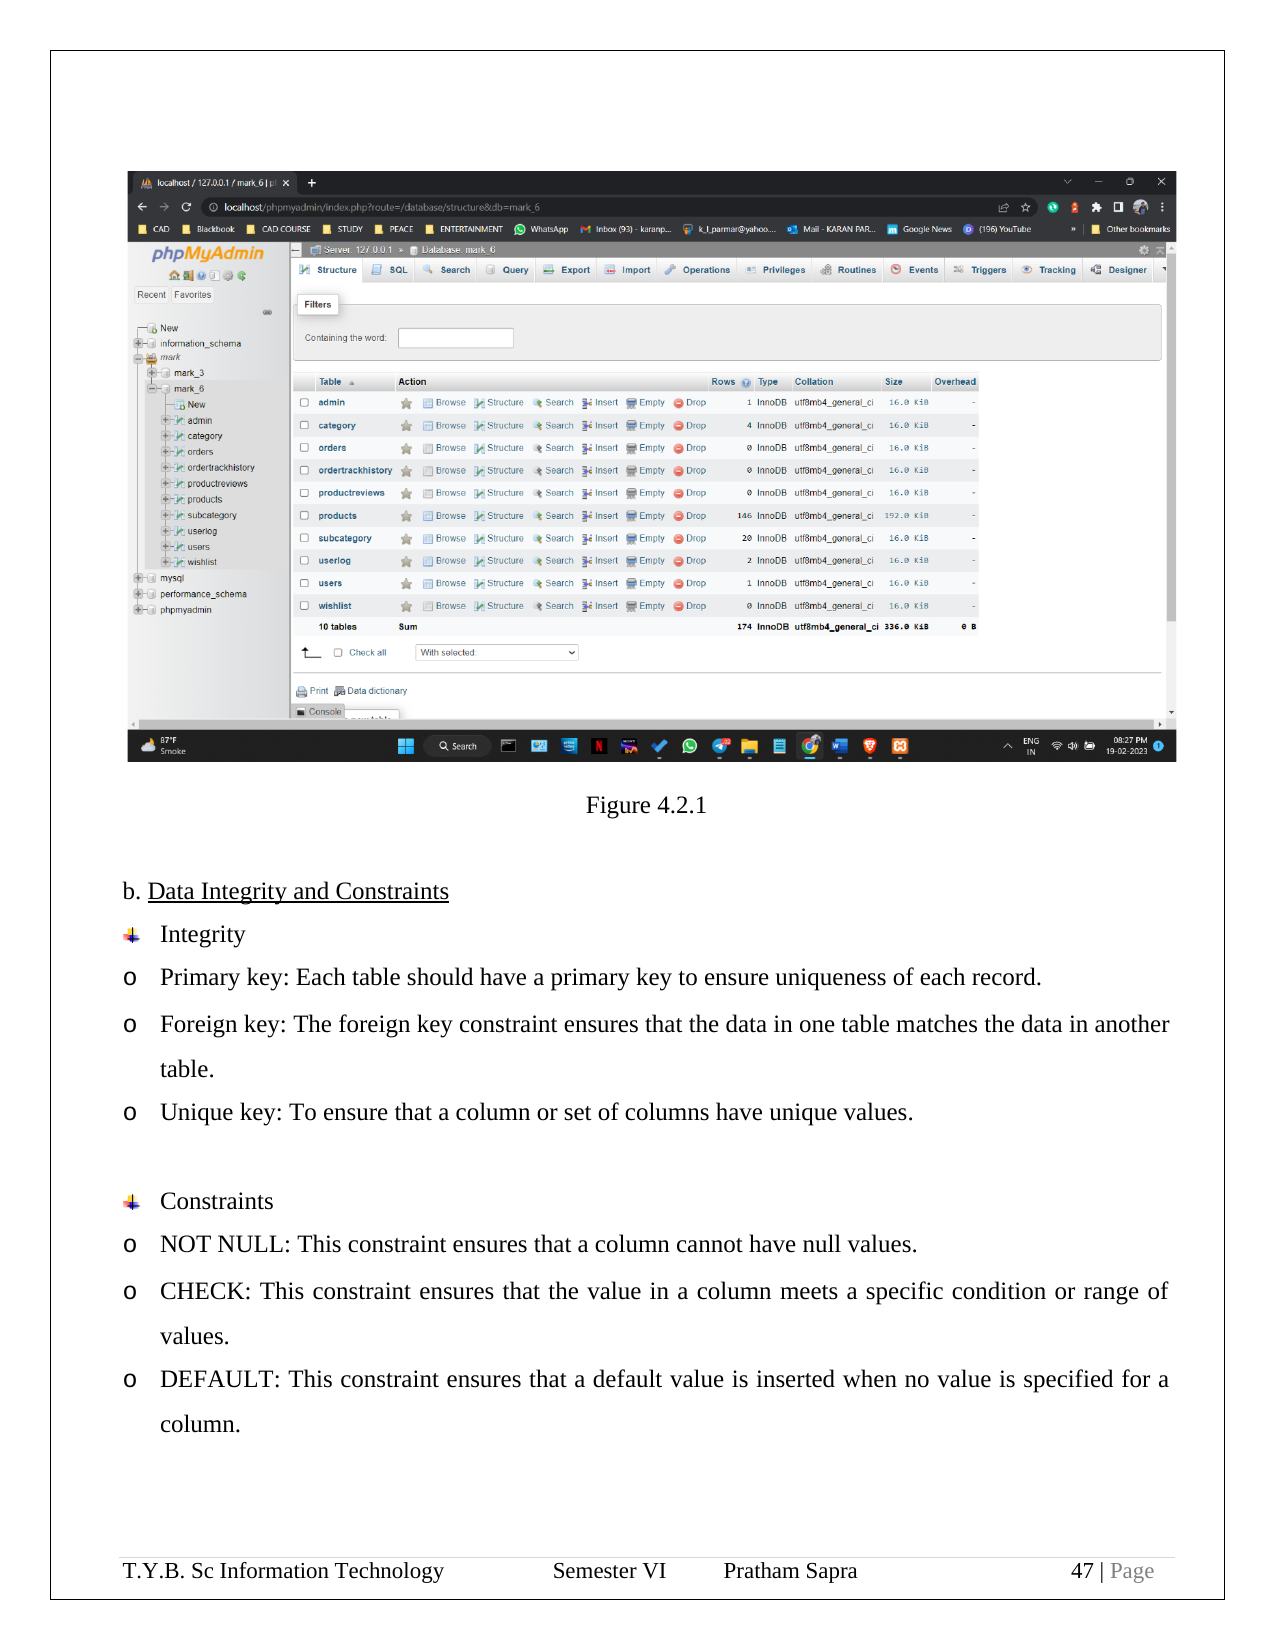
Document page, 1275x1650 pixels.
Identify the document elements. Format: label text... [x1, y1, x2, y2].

list Unique key: To ensure that a column or set of columns have unique values. [122, 1097, 1170, 1128]
list DEFAULT: This constraint ensures that a default value is inserted when no value is specified for a column. [122, 1364, 1170, 1438]
picture [123, 926, 140, 943]
list Integrity [122, 919, 1170, 948]
list Foreign key: The foreign key constraint ensures that the data in one table matches the data in another table. [122, 1009, 1170, 1083]
picture [127, 171, 1177, 762]
list Primary key: Each table should have a primary key to ensure uniqueness of each record. [122, 962, 1170, 993]
text b. Data Integrity and Constraints [122, 876, 1170, 905]
picture [123, 1193, 140, 1210]
list NOT NULL: This constraint ensures that a column cannot have null values. [122, 1229, 1170, 1260]
list Constraints [122, 1186, 1170, 1215]
list CHECK: This constraint ensures that the value in a column meets a specific condition or range of values. [122, 1276, 1170, 1350]
